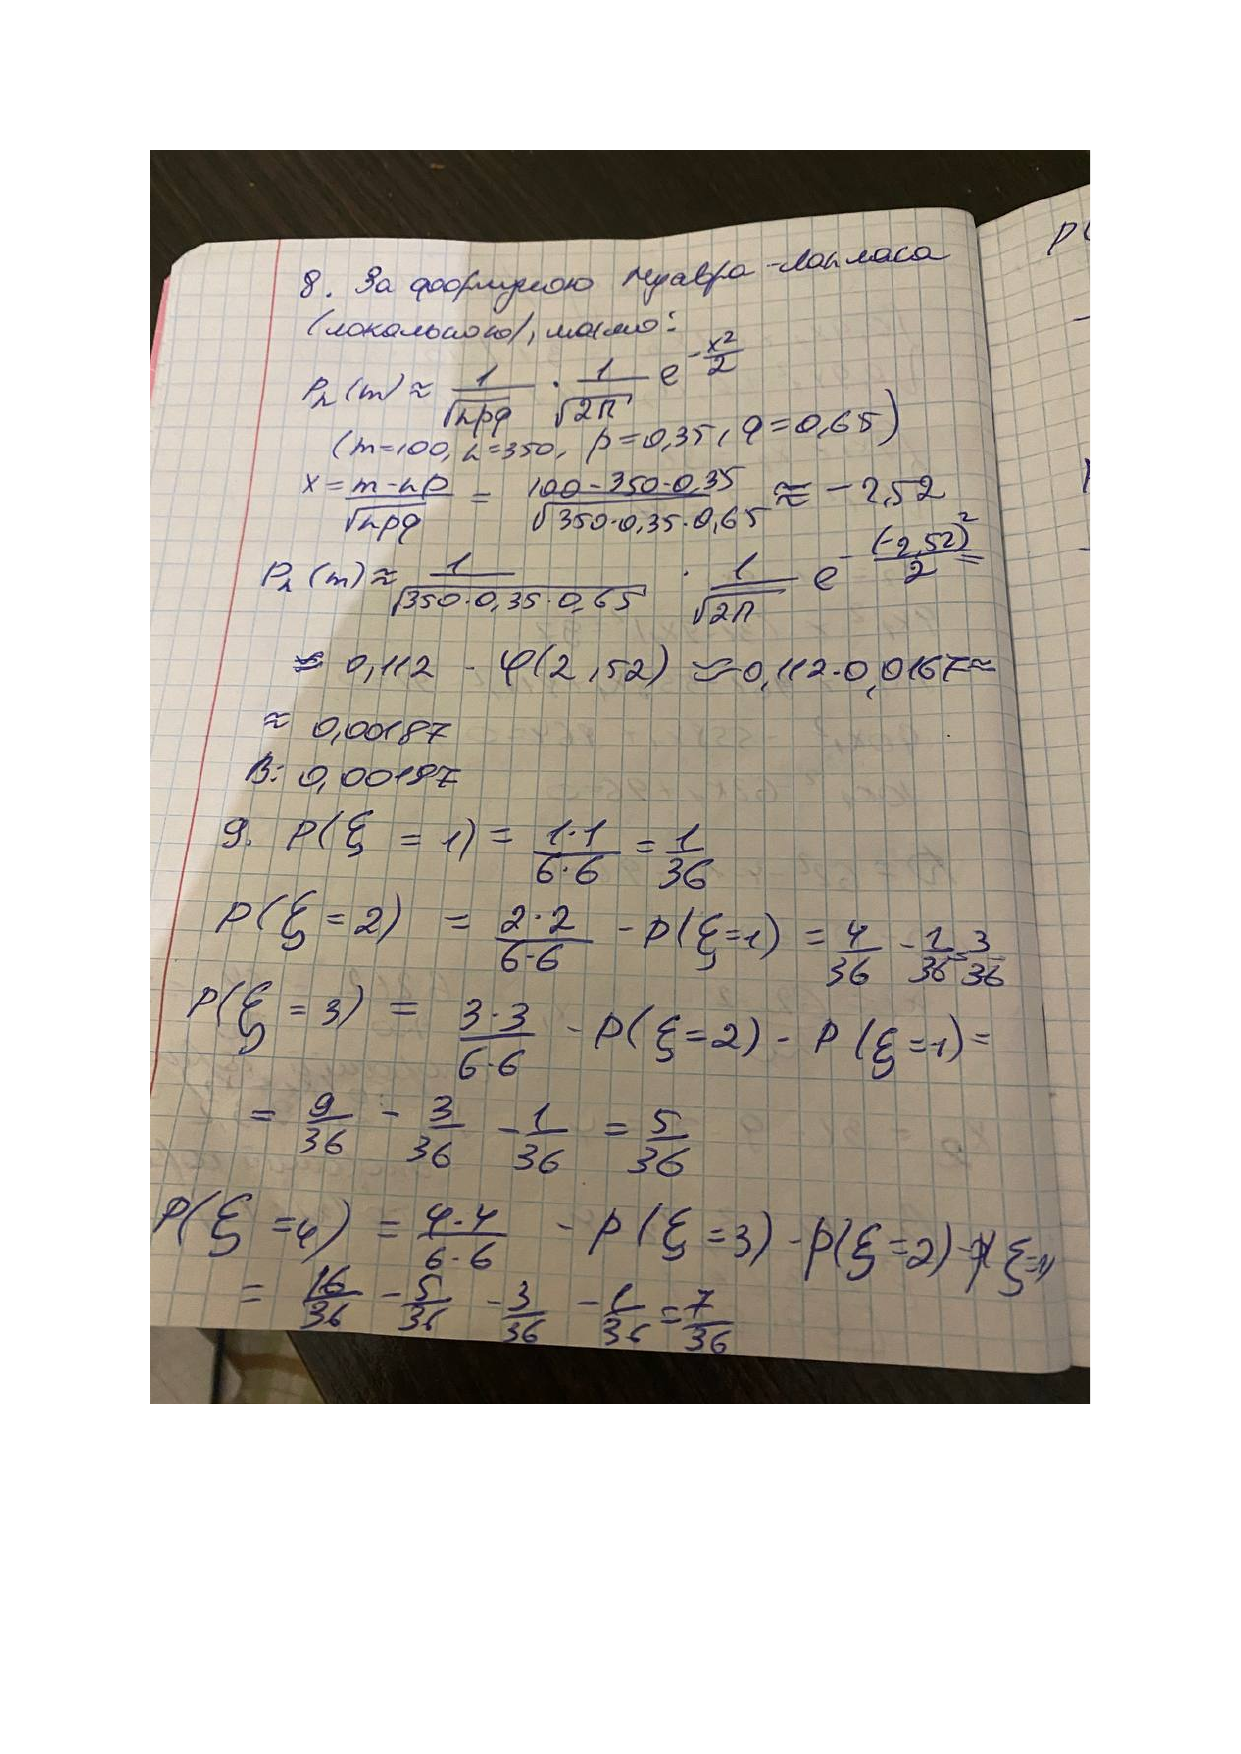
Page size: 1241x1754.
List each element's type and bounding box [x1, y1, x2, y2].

picture [150, 150, 1091, 1404]
